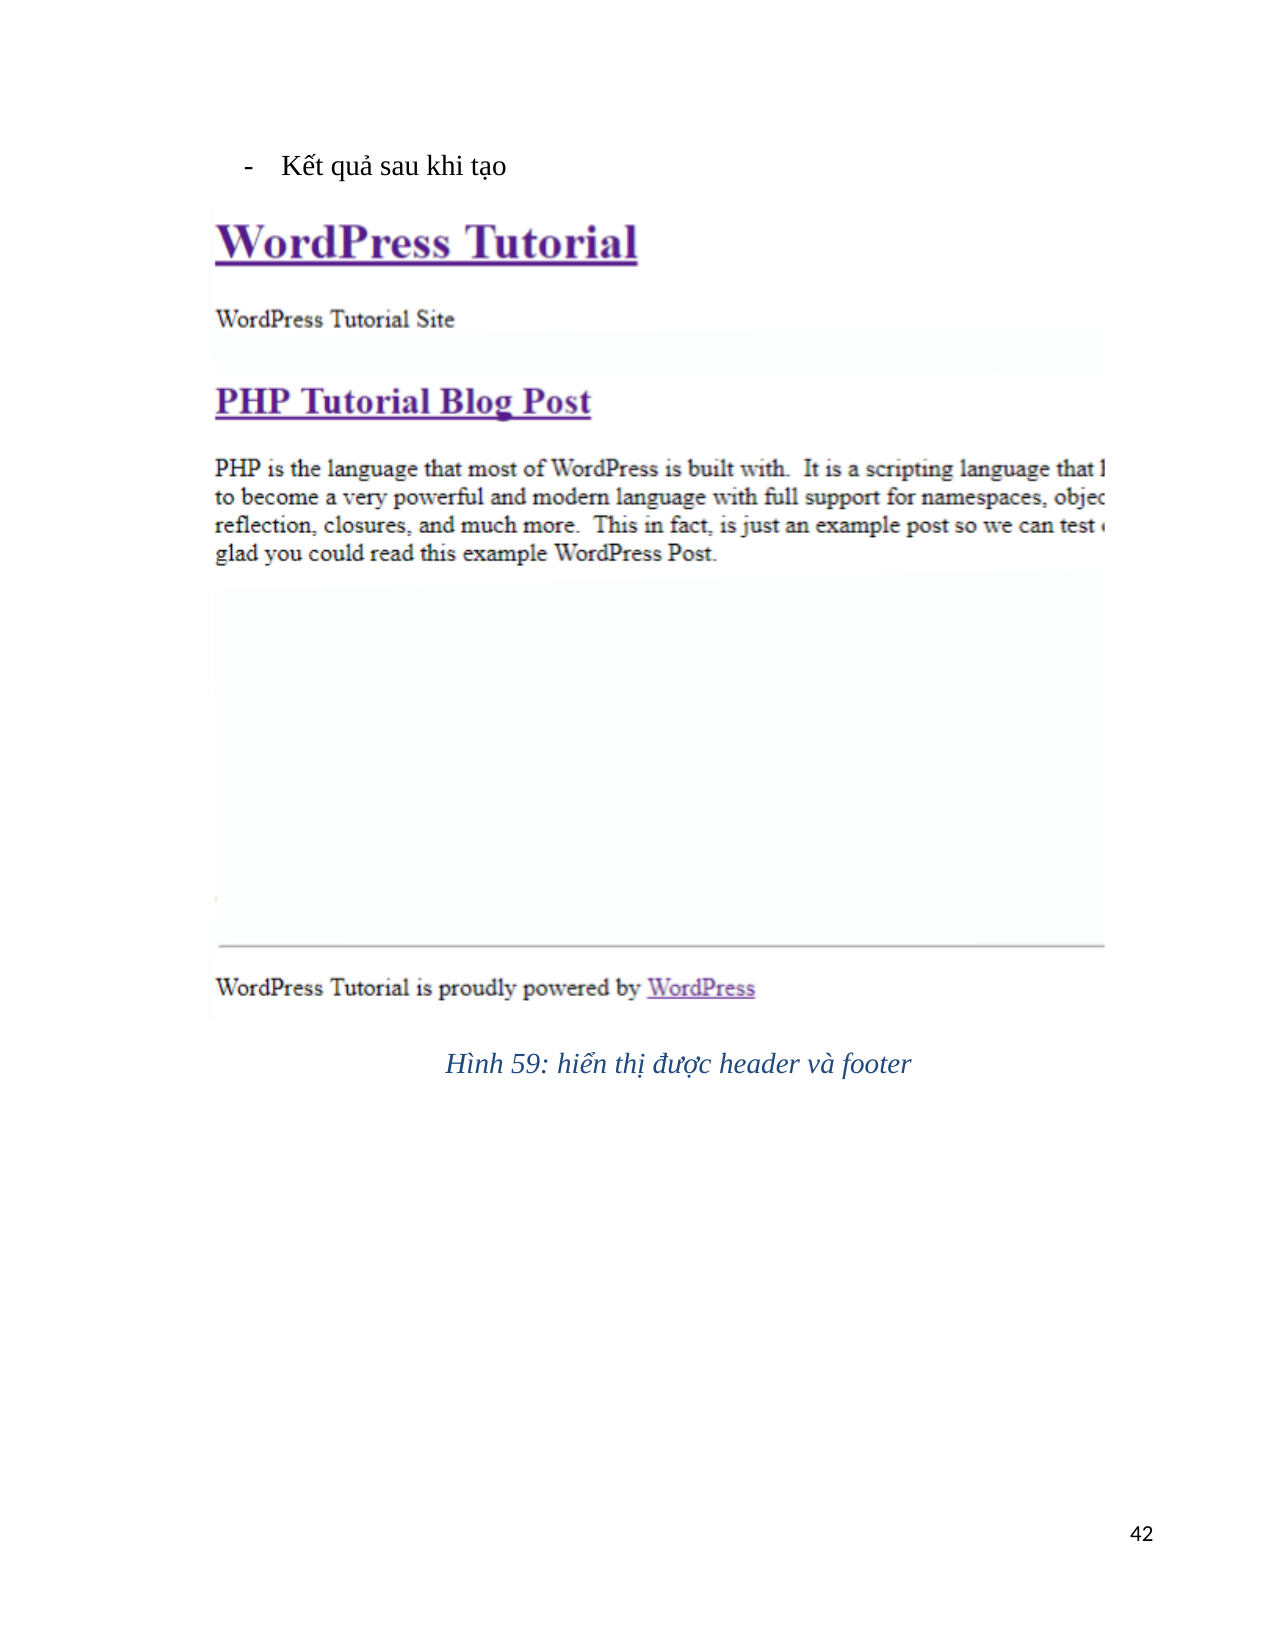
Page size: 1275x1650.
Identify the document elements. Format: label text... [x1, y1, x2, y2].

picture [206, 207, 1105, 1021]
list Kết quả sau khi tạo [244, 148, 1153, 181]
text Hình 59: hiển thị được header và footer [206, 1046, 1153, 1079]
